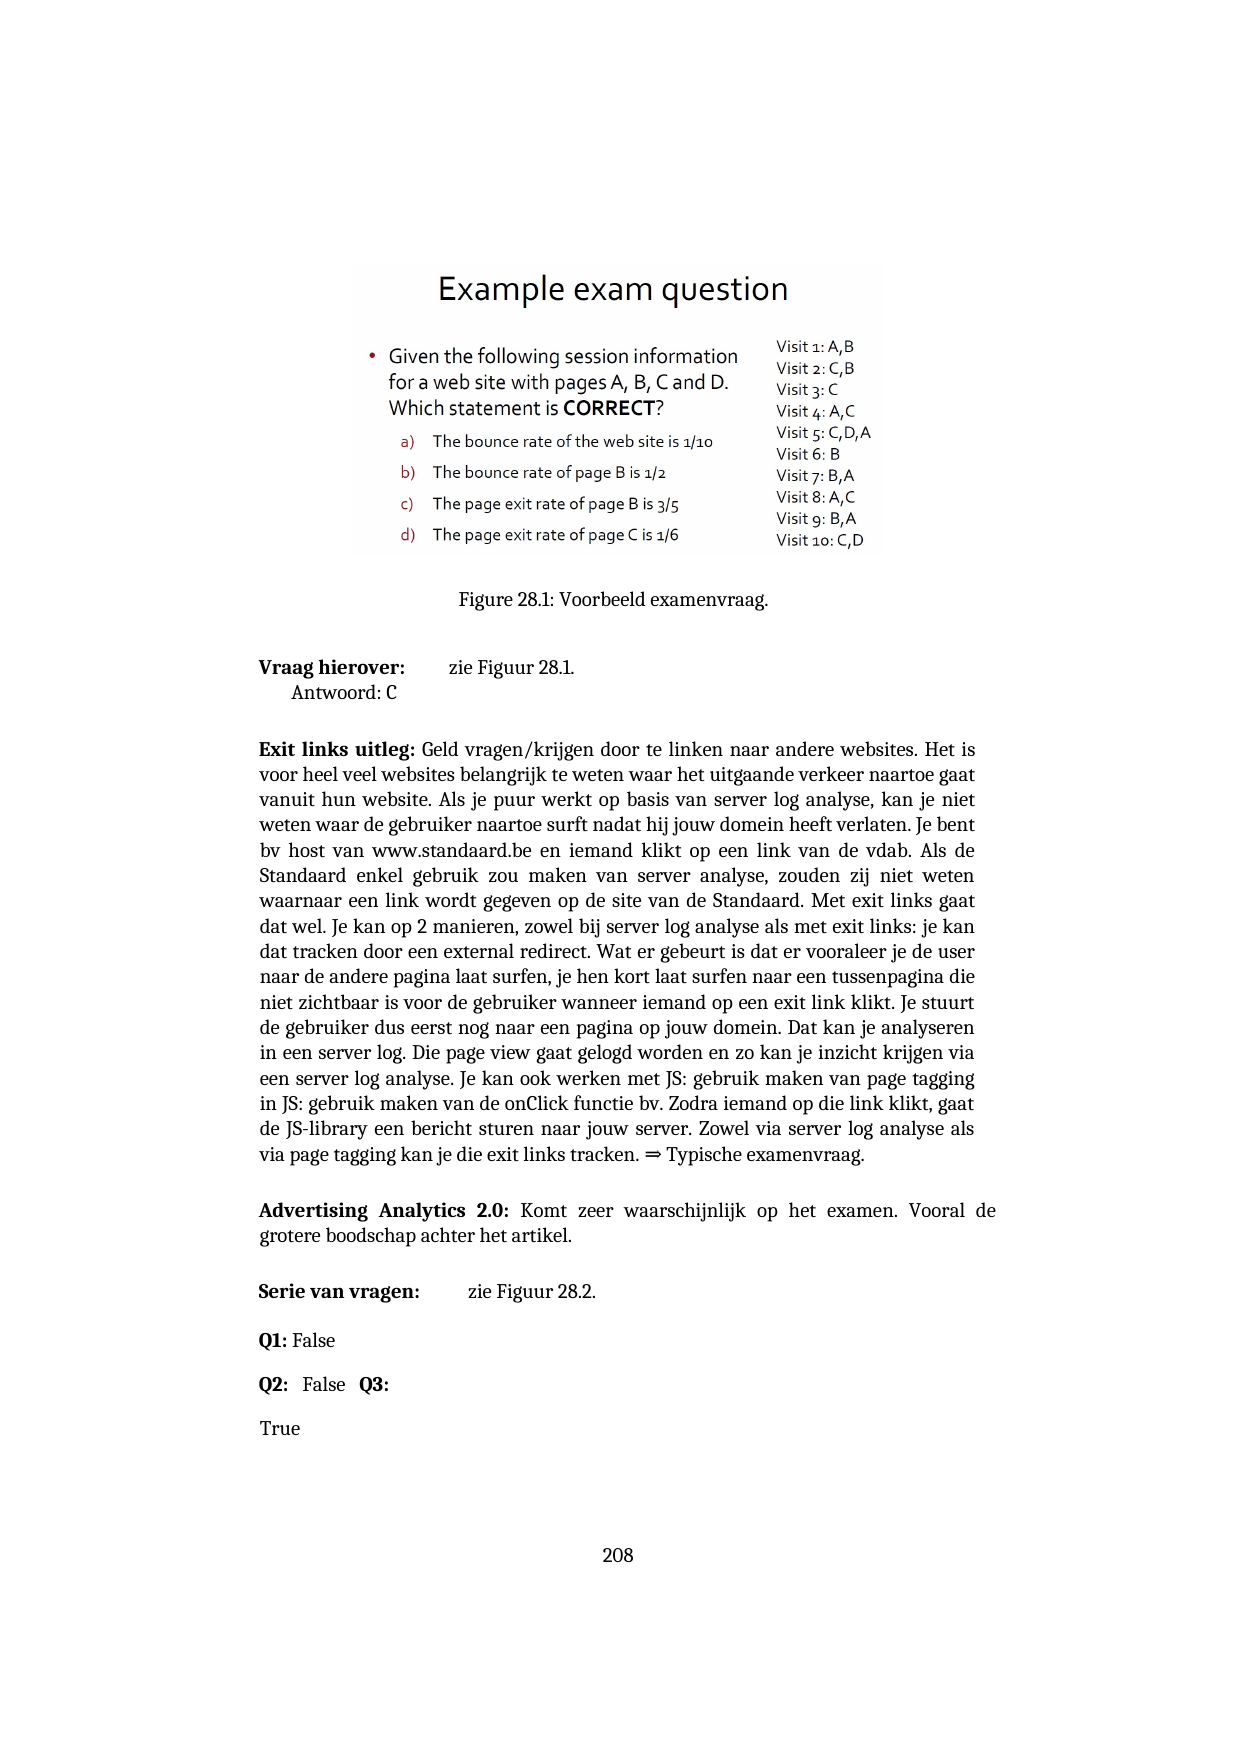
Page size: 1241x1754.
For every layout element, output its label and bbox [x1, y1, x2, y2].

picture [352, 262, 884, 554]
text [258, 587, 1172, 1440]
